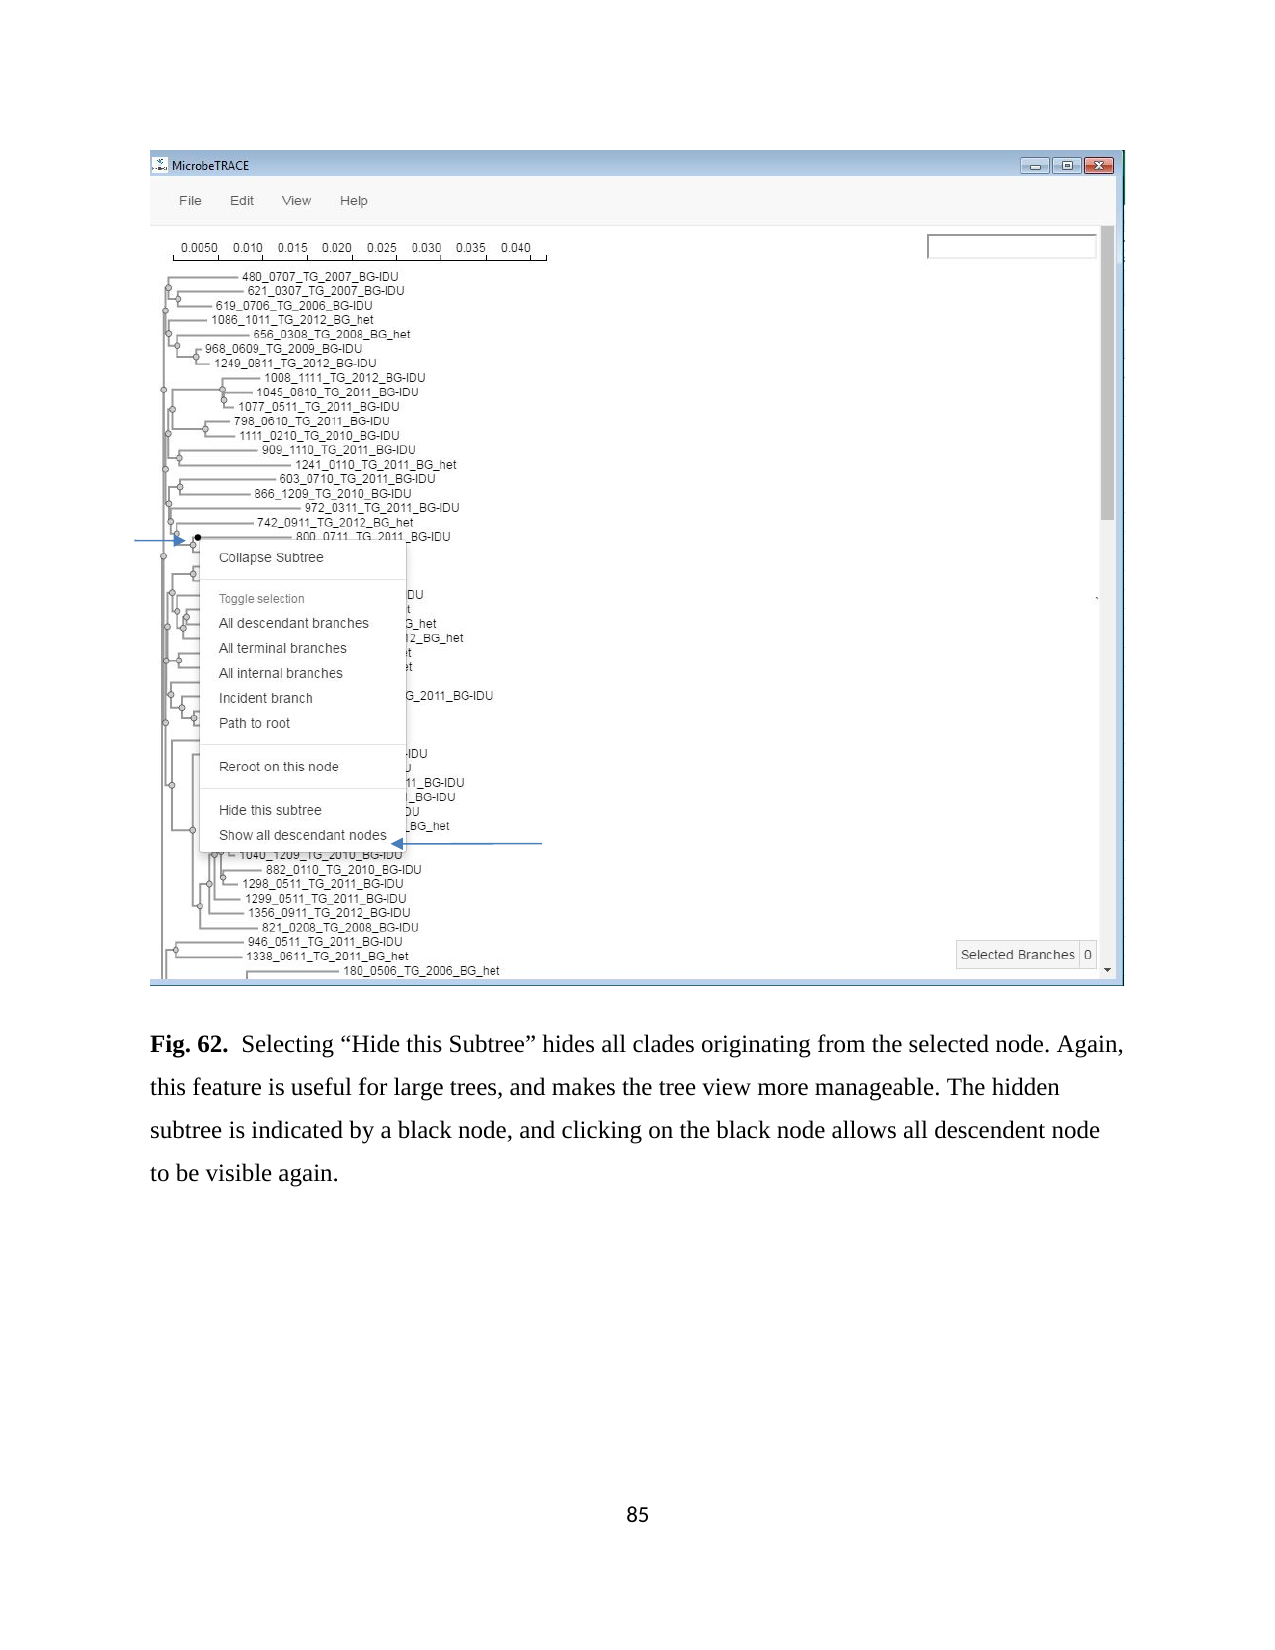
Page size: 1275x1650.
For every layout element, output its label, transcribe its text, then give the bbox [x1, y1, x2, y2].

text Fig. 62. Selecting “Hide this Subtree” hides all clades originating from the selected node. Again, this feature is useful for large trees, and makes the tree view more manageable. The hidden subtree is indicated by a black node, and clicking on the black node allows all descendent node to be visible again. [150, 1029, 1125, 1187]
picture [150, 150, 1125, 986]
